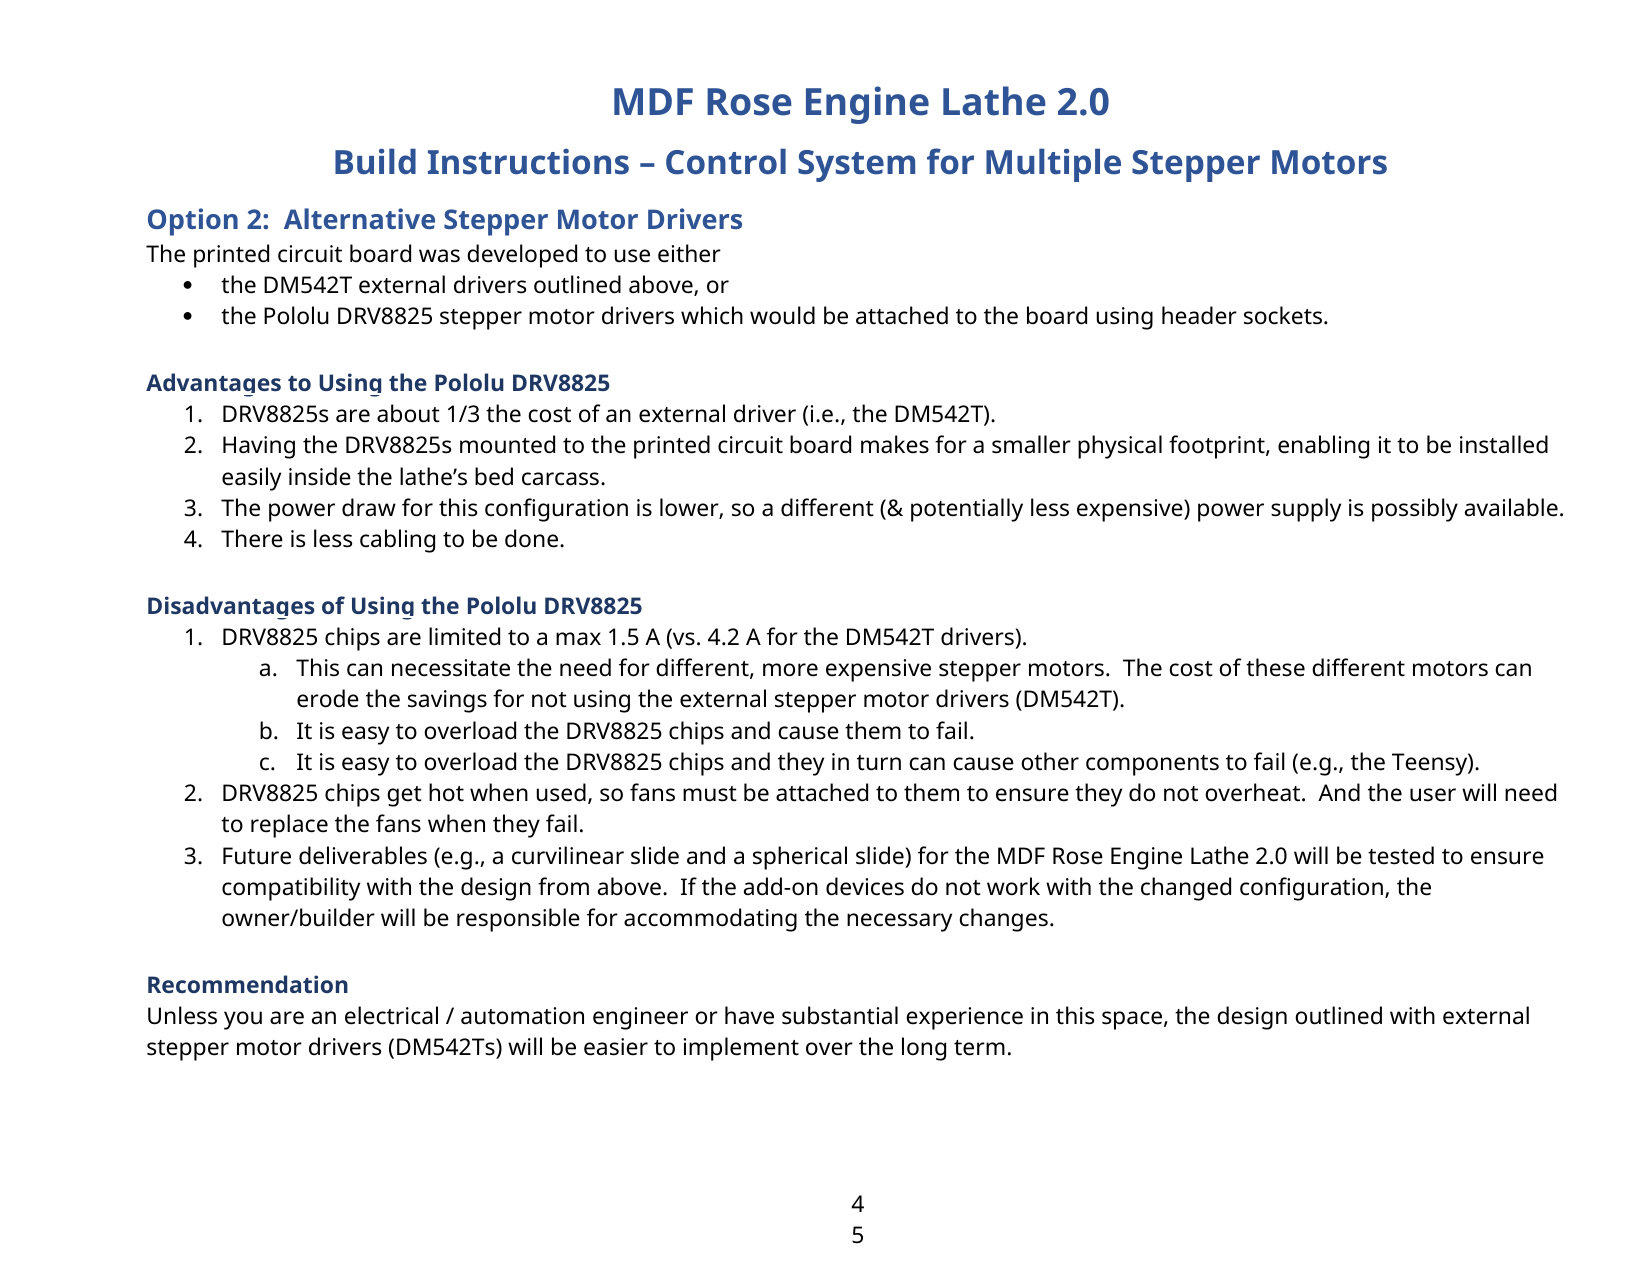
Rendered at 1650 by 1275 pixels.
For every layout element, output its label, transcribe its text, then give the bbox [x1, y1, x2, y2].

list This can necessitate the need for different, more expensive stepper motors. The cost of these different motors can erode the savings for not using the external stepper motor drivers (DM542T). [259, 652, 1575, 714]
list It is easy to overload the DRV8825 chips and cause them to fail. [259, 714, 1575, 746]
list the Pololu DRV8825 stepper motor drivers which would be attached to the board using header sockets. [184, 300, 1575, 331]
subtitle Option 2: Alternative Stepper Motor Drivers [146, 201, 1575, 237]
list DRV8825 chips are limited to a max 1.5 A (vs. 4.2 A for the DM542T drivers). [184, 621, 1575, 652]
list Having the DRV8825s mounted to the printed circuit board makes for a smaller physical footprint, enabling it to be installed easily inside the lathe’s bed carcass. [184, 429, 1575, 492]
subtitle Disadvantages of Using the Pololu DRV8825 [146, 589, 1575, 621]
list The power draw for this configuration is lower, so a different (& potentially less expensive) power supply is possibly available. [184, 492, 1575, 523]
text Unless you are an electrical / automation engineer or have substantial experience in this space, the design outlined with external stepper motor drivers (DM542Ts) will be easier to implement over the long term. [146, 1000, 1575, 1062]
list There is less cabling to be done. [184, 523, 1575, 554]
subtitle Advantages to Using the Pololu DRV8825 [146, 367, 1575, 398]
list DRV8825s are about 1/3 the cost of an external driver (i.e., the DM542T). [184, 398, 1575, 429]
list It is easy to overload the DRV8825 chips and they in turn can cause other components to fail (e.g., the Teensy). [259, 746, 1575, 777]
list the DM542T external drivers outlined above, or [184, 269, 1575, 300]
list DRV8825 chips get hot when used, so fans must be attached to them to ensure they do not overheat. And the user will need to replace the fans when they fail. [184, 777, 1575, 839]
list Future deliverables (e.g., a curvilinear slide and a spherical slide) for the MDF Rose Engine Lathe 2.0 will be tested to ensure compatibility with the design from above. If the add-on devices do not work with the changed configuration, the owner/builder will be responsible for accommodating the necessary changes. [184, 839, 1575, 933]
text The printed circuit board was developed to use either [146, 237, 1575, 269]
subtitle Recommendation [146, 969, 1575, 1000]
